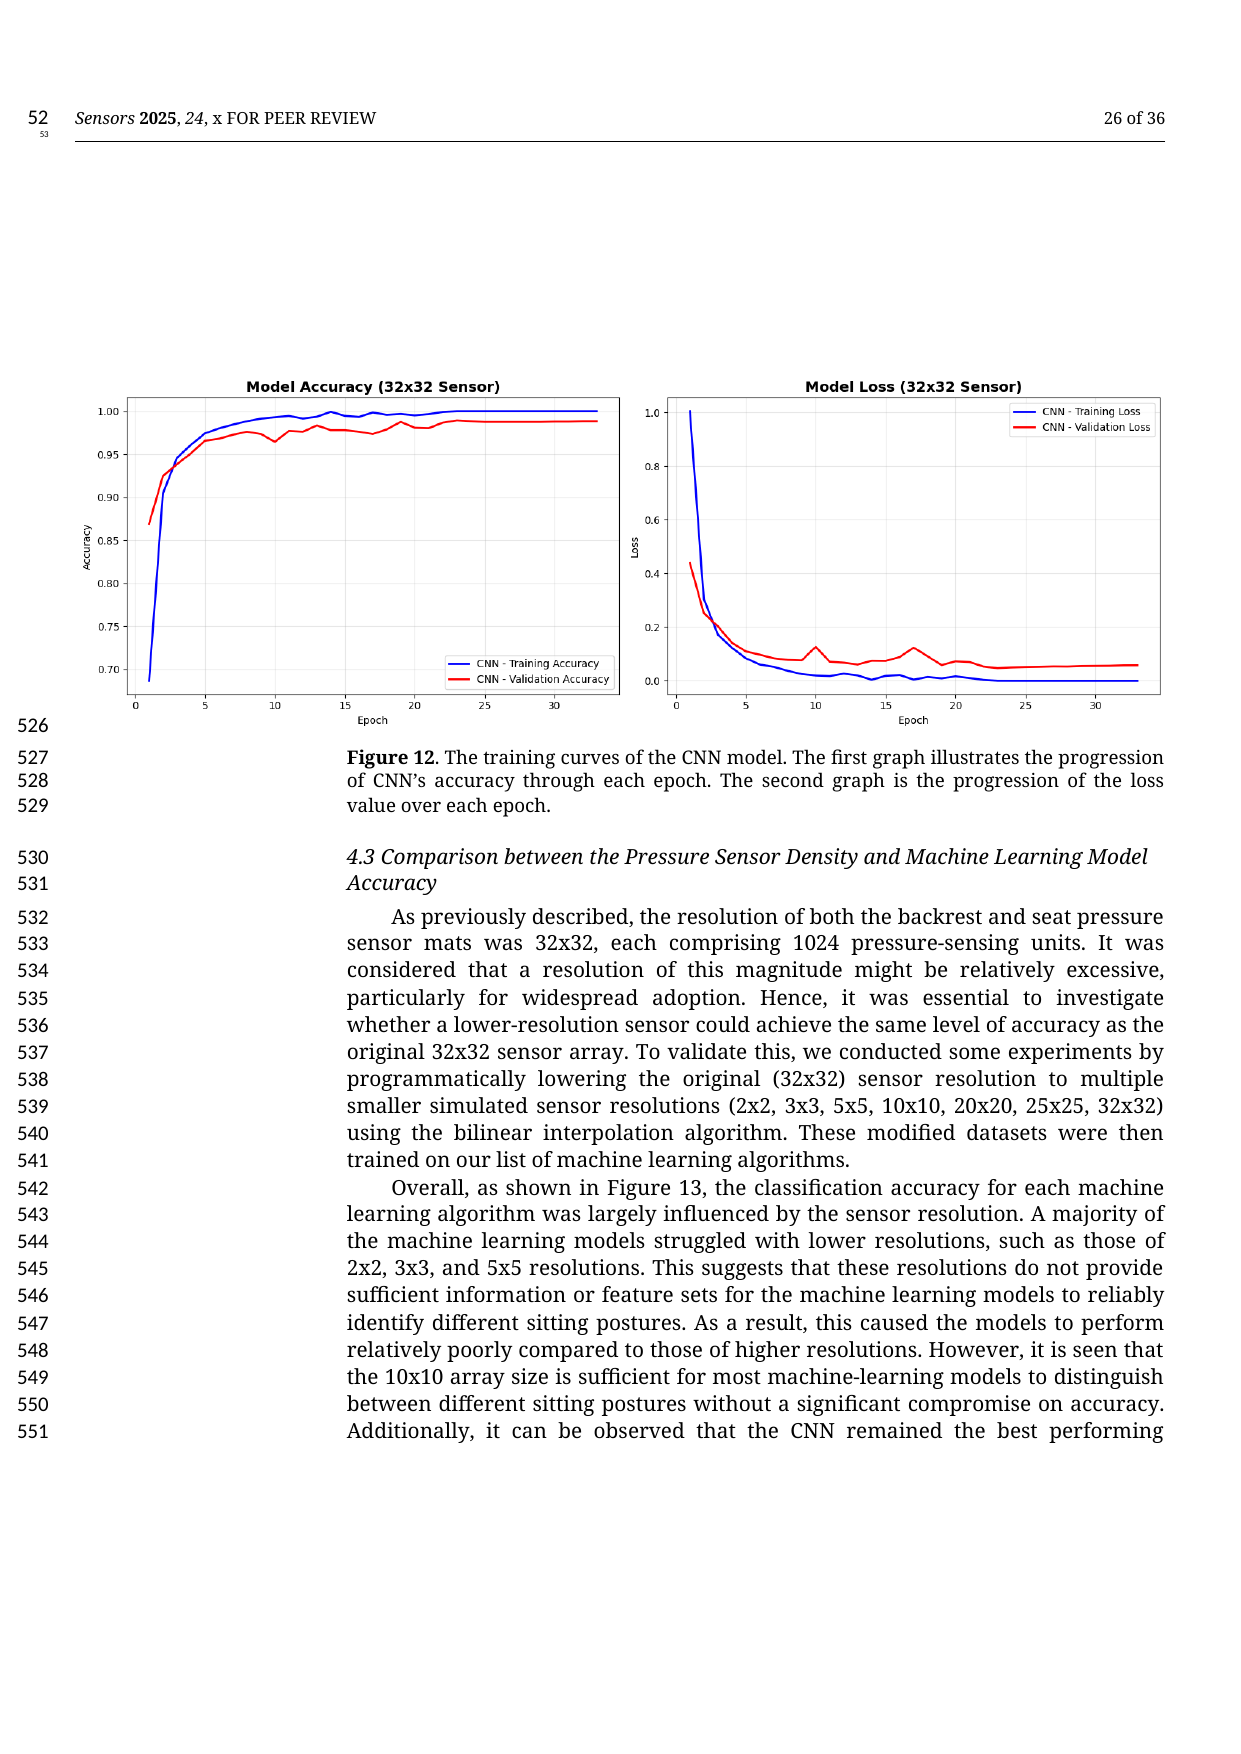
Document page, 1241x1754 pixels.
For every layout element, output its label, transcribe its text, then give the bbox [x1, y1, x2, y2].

text Figure 12. The training curves of the CNN model. The first graph illustrates the progression of CNN’s accuracy through each epoch. The second graph is the progression of the loss value over each epoch. [347, 745, 1165, 818]
text As previously described, the resolution of both the backrest and seat pressure sensor mats was 32x32, each comprising 1024 pressure-sensing units. It was considered that a resolution of this magnitude might be relatively excessive, particularly for widespread adoption. Hence, it was essential to investigate whether a lower-resolution sensor could achieve the same level of accuracy as the original 32x32 sensor array. To validate this, we conducted some experiments by programmatically lowering the original (32x32) sensor resolution to multiple smaller simulated sensor resolutions (2x2, 3x3, 5x5, 10x10, 20x20, 25x25, 32x32) using the bilinear interpolation algorithm. These modified datasets were then trained on our list of machine learning algorithms. [347, 903, 1165, 1174]
picture [75, 373, 1166, 733]
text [347, 1174, 1165, 1444]
subtitle 4.3 Comparison between the Pressure Sensor Density and Machine Learning Model Accuracy [347, 843, 1165, 897]
